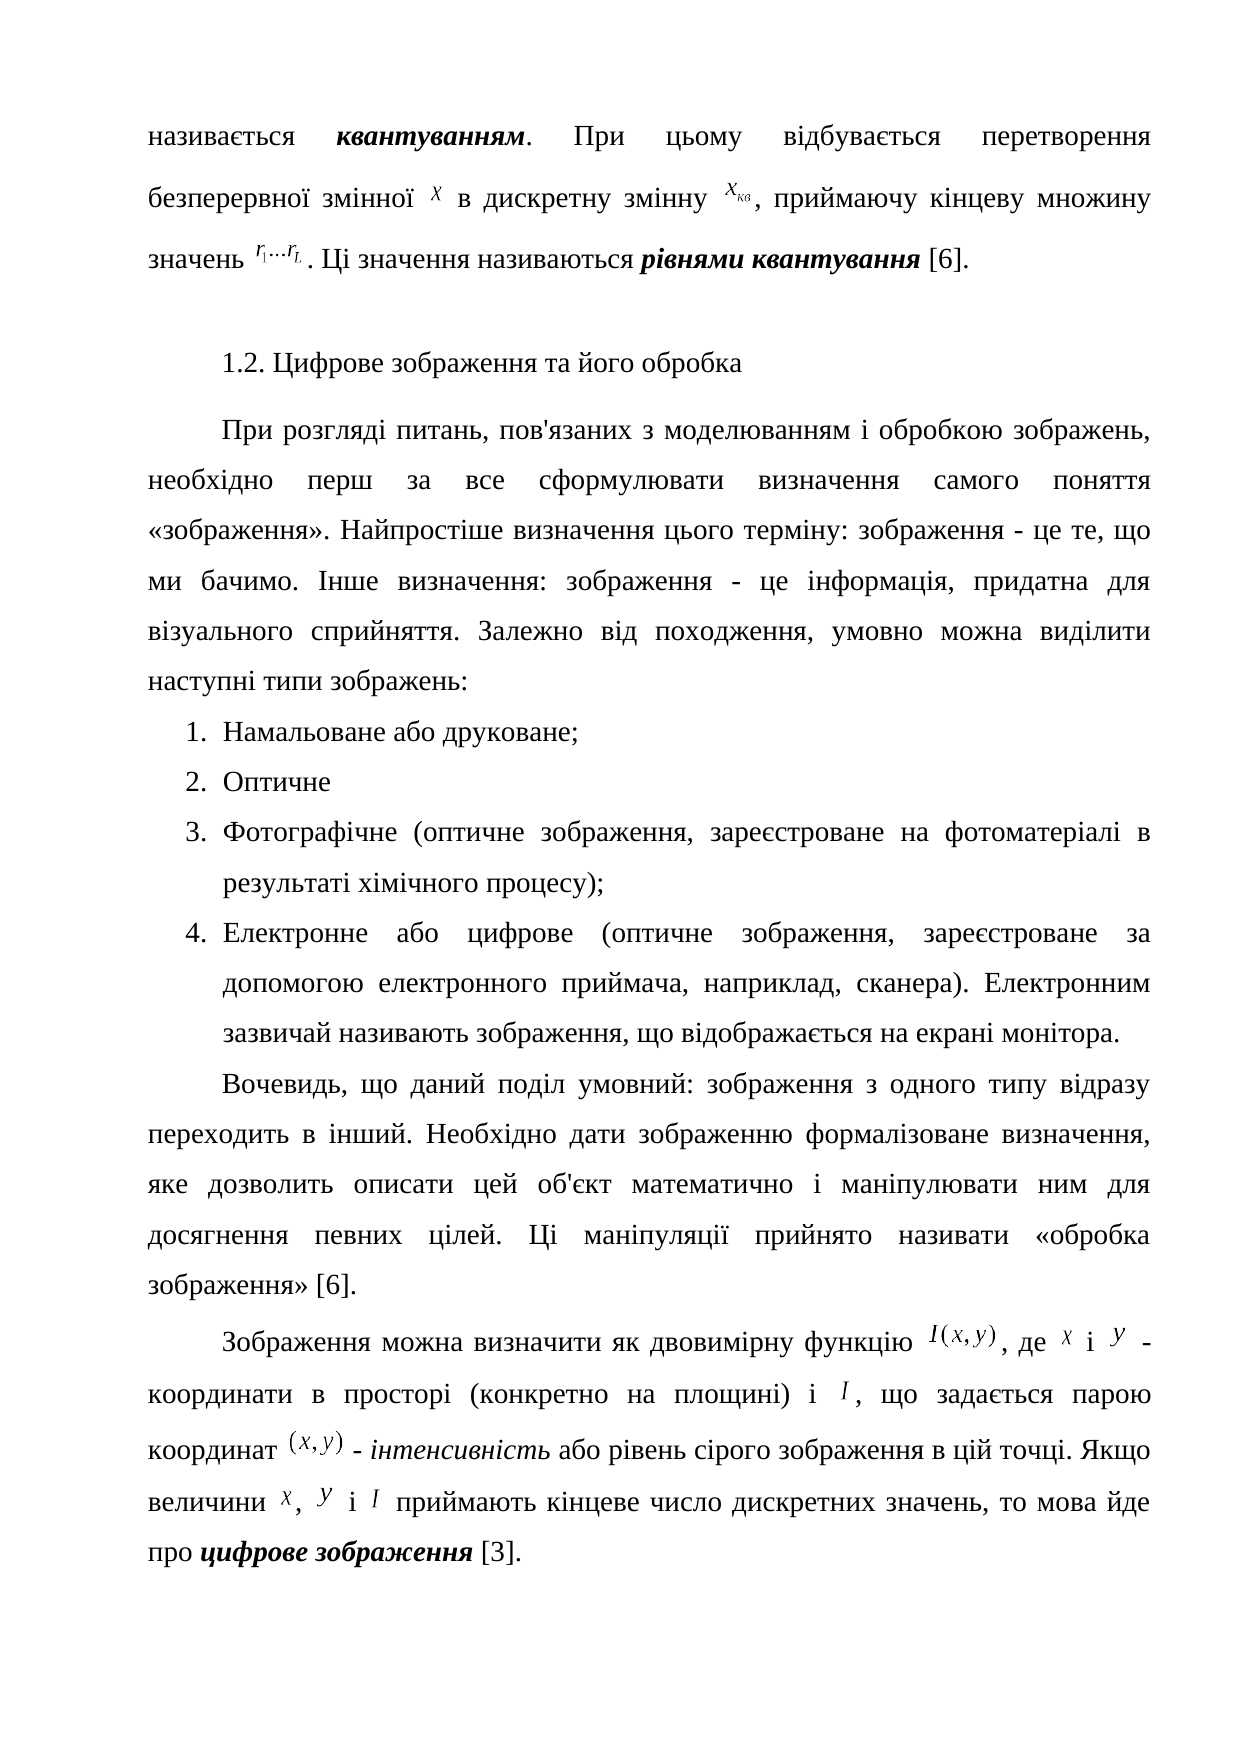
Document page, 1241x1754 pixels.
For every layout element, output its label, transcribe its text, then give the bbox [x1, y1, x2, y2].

text Зображення можна визначити як двовимірну функцію , де і - координати в просторі (конкретно на площині) і , що задається парою координат - інтенсивність або рівень сірого зображення в цій точці. Якщо величини , і приймають кінцеве число дискретних значень, то мова йде про цифрове зображення [3]. [148, 1317, 1152, 1568]
list Електронне або цифрове (оптичне зображення, зареєстроване за допомогою електронного приймача, наприклад, сканера). Електронним зазвичай називають зображення, що відображається на екрані монітора. [185, 915, 1152, 1049]
list Фотографічне (оптичне зображення, зареєстроване на фотоматеріалі в результаті хімічного процесу); [185, 814, 1152, 898]
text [148, 118, 1152, 275]
list Оптичне [185, 764, 1152, 798]
list Намальоване або друковане; [185, 714, 1152, 747]
text Вочевидь, що даний поділ умовний: зображення з одного типу відразу переходить в інший. Необхідно дати зображенню формалізоване визначення, яке дозволить описати цей об'єкт математично і маніпулювати ним для досягнення певних цілей. Ці маніпуляції прийнято називати «обробка зображення» [6]. [148, 1066, 1152, 1301]
text При розгляді питань, пов'язаних з моделюванням і обробкою зображень, необхідно перш за все сформулювати визначення самого поняття «зображення». Найпростіше визначення цього терміну: зображення - це те, що ми бачимо. Інше визначення: зображення - це інформація, придатна для візуального сприйняття. Залежно від походження, умовно можна виділити наступні типи зображень: [148, 412, 1152, 697]
subtitle 1.2. Цифрове зображення та його обробка [148, 345, 1152, 378]
